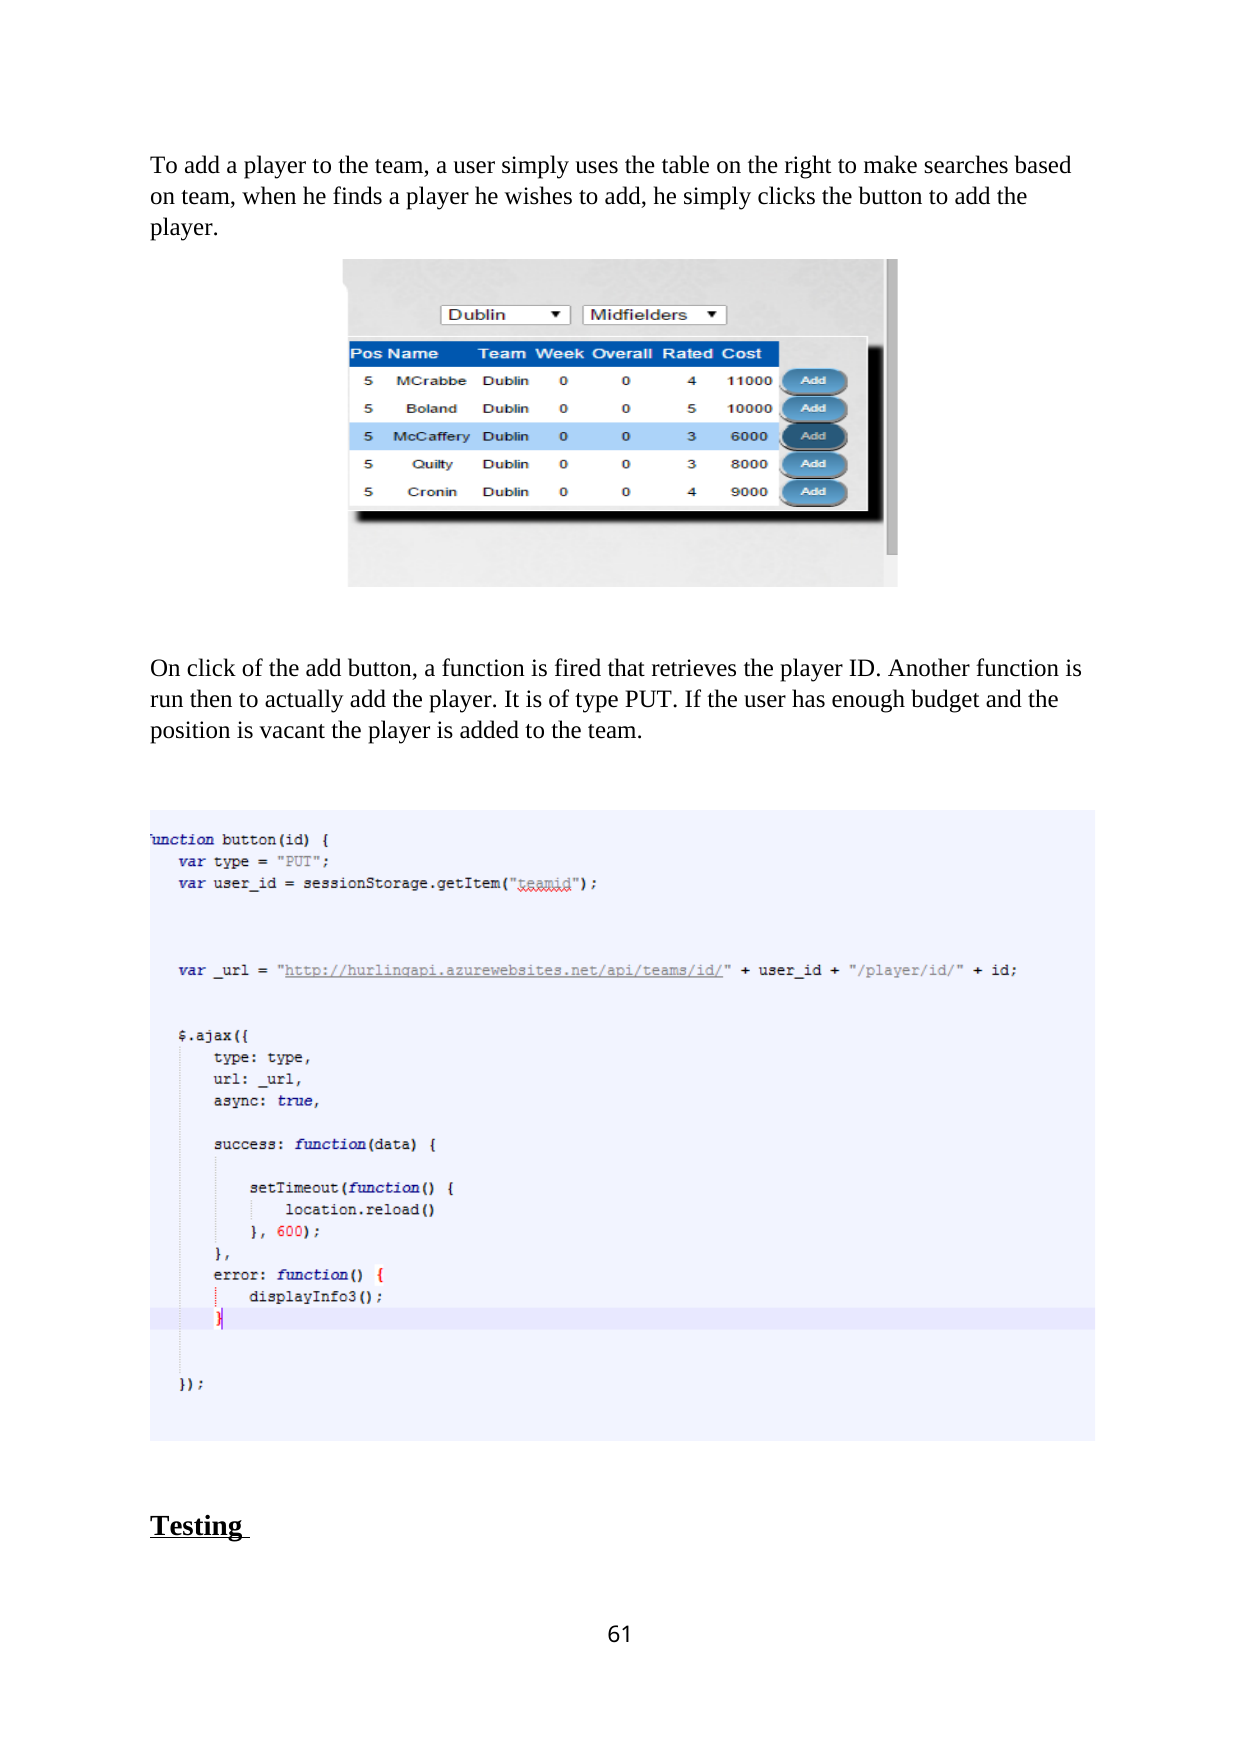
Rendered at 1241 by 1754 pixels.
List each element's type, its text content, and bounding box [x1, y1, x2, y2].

text On click of the add button, a function is fired that retrieves the player ID. Another function is run then to actually add the player. It is of type PUT. If the user has enough budget and the position is vacant the player is added to the team. [150, 653, 1090, 744]
picture [342, 259, 898, 587]
picture [150, 810, 1096, 1441]
subtitle Testing [150, 1508, 1090, 1541]
text To add a player to the team, a user simply uses the table on the right to make searches based on team, when he finds a player he wishes to add, he simply clicks the button to add the player. [150, 150, 1090, 241]
